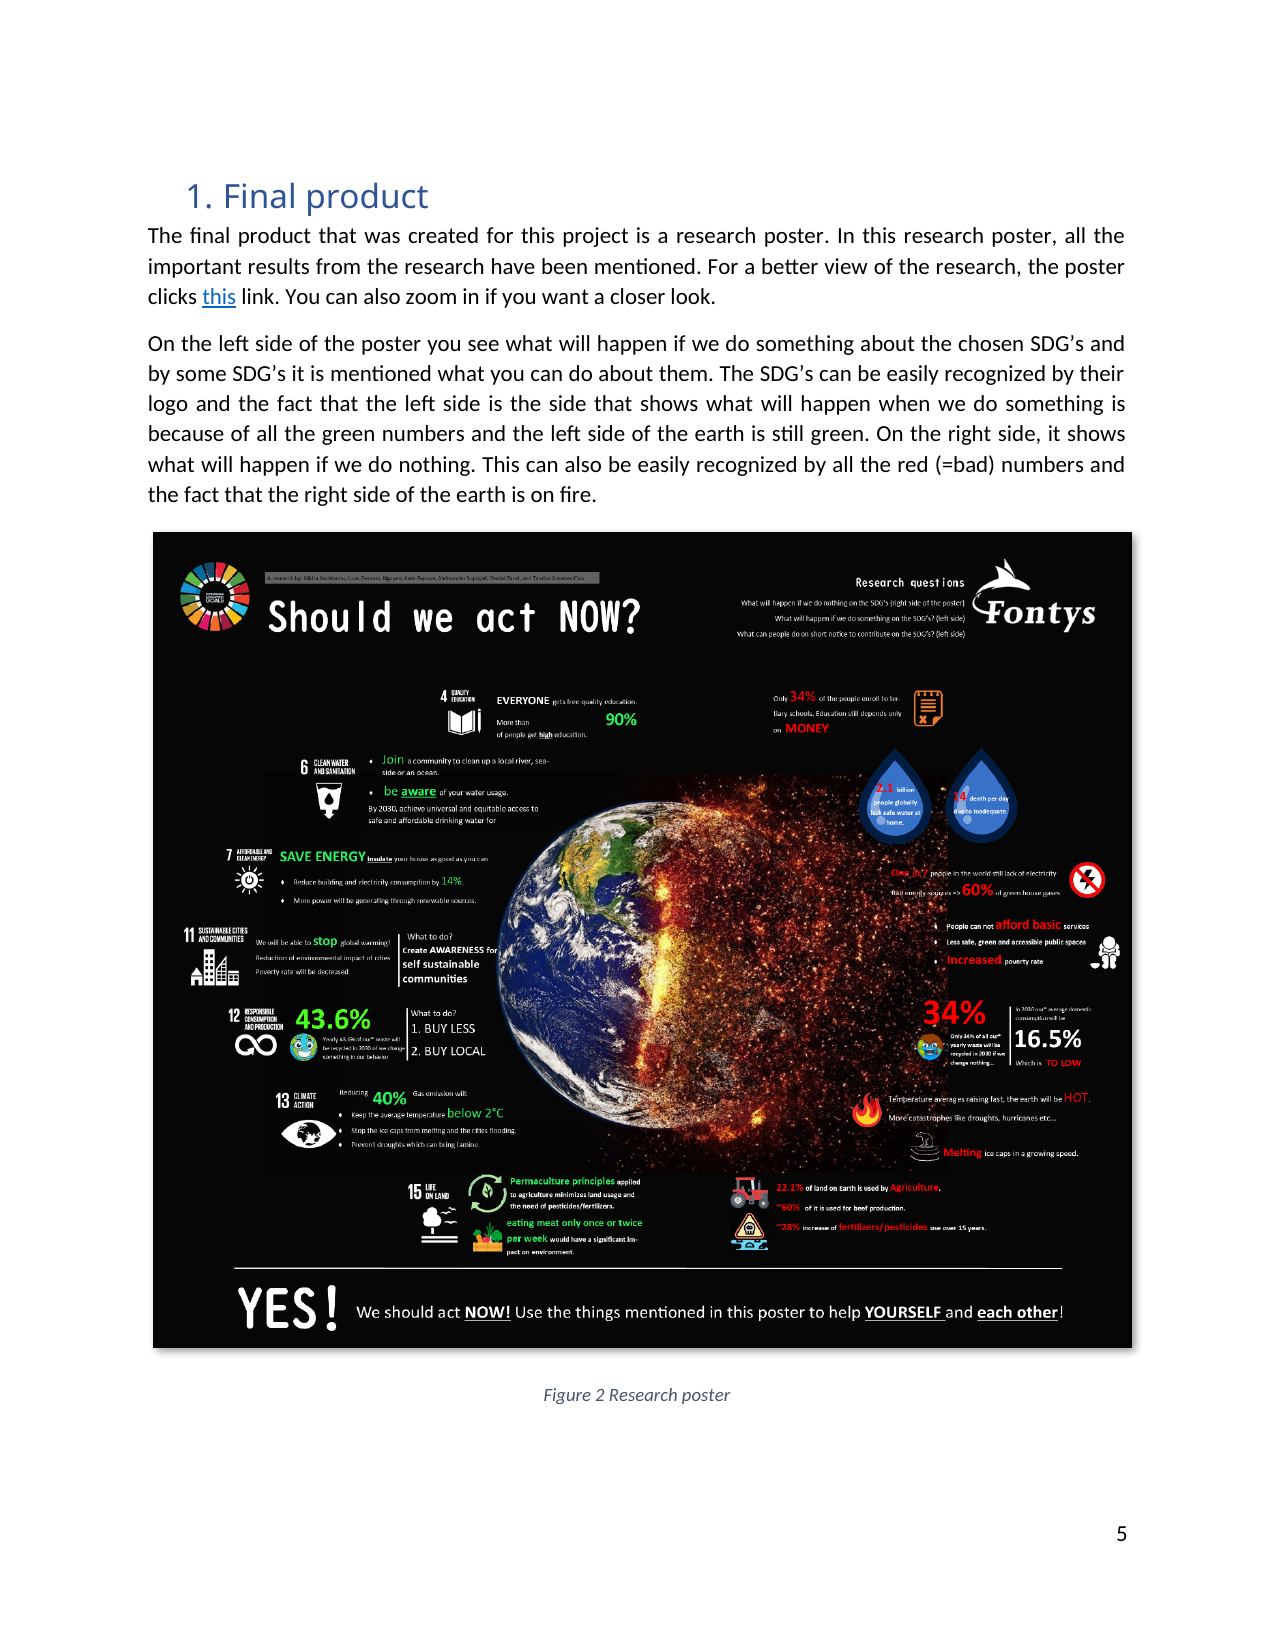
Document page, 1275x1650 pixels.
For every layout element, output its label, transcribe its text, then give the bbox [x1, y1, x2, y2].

subtitle Final product [185, 173, 1127, 218]
text On the left side of the poster you see what will happen if we do something about the chosen SDG’s and by some SDG’s it is mentioned what you can do about them. The SDG’s can be easily recognized by their logo and the fact that the left side is the side that shows what will happen when we do something is because of all the green numbers and the left side of the earth is still green. On the right side, it shows what will happen if we do nothing. This can also be easily recognized by all the red (=bad) numbers and the fact that the right side of the earth is on fire. [148, 329, 1127, 508]
text The final product that was created for this project is a research poster. In this research poster, all the important results from the research have been mentioned. For a better view of the research, the poster clicks this link. You can also zoom in if you want a closer look. [148, 222, 1127, 310]
text Figure 2 Research poster [148, 1383, 1127, 1406]
picture [153, 532, 1132, 1348]
